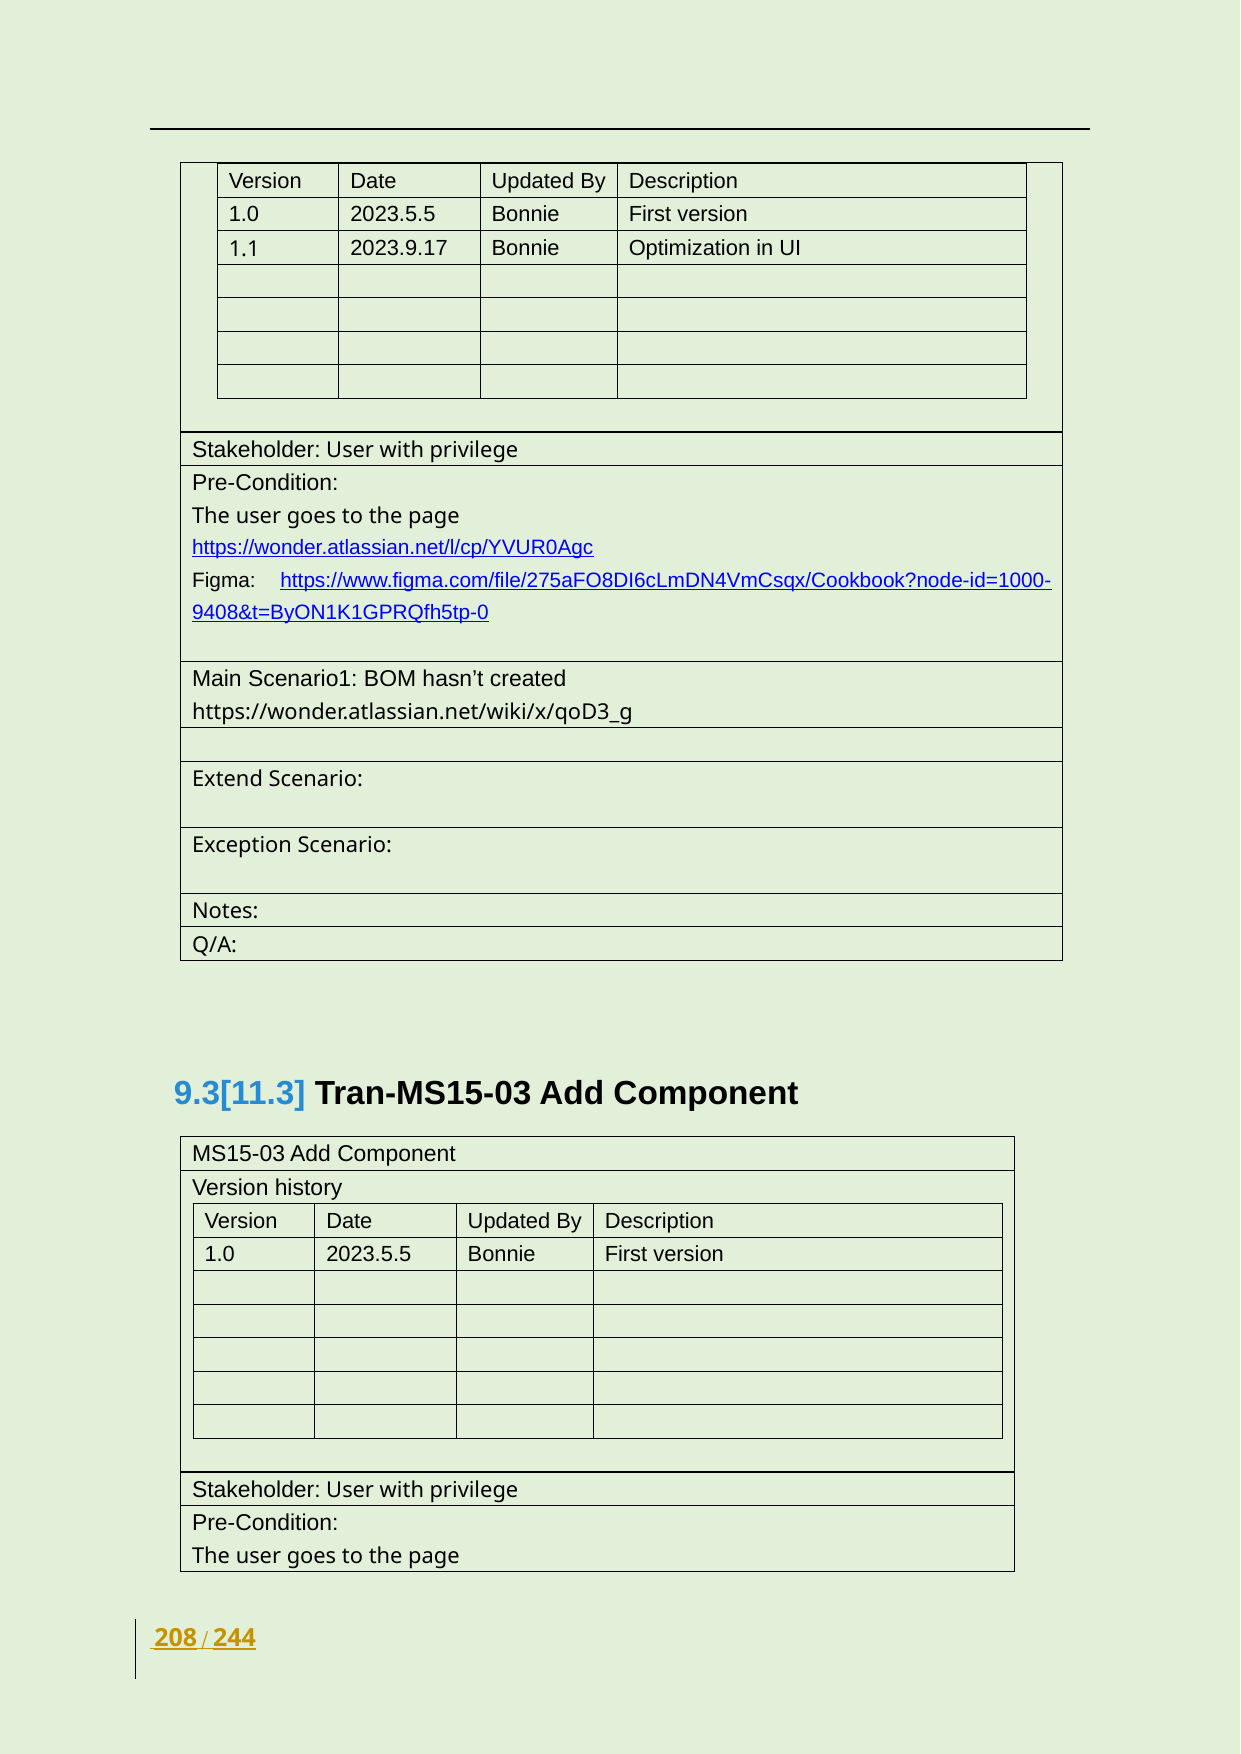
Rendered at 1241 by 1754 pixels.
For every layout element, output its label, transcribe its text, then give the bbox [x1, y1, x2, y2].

table_cell Exception Scenario: [181, 828, 1062, 893]
table_header MS15-03 Add Component [181, 1137, 1014, 1169]
table_cell Main Scenario1: BOM hasn’t created https://wonder.atlassian.net/wiki/x/qoD3_g [181, 662, 1062, 727]
table_cell Version history [181, 1171, 1014, 1471]
table_cell Q/A: [181, 927, 1062, 960]
table_cell Stakeholder: User with privilege [181, 1473, 1014, 1505]
subtitle Tran-MS15-03 Add Component [174, 1059, 1090, 1124]
table_cell Extend Scenario: [181, 762, 1062, 827]
table_cell [181, 728, 1062, 761]
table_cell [181, 1506, 1014, 1571]
table_cell Stakeholder: User with privilege [181, 433, 1062, 465]
table_cell Version history [181, 163, 1062, 431]
table_cell Notes: [181, 894, 1062, 926]
